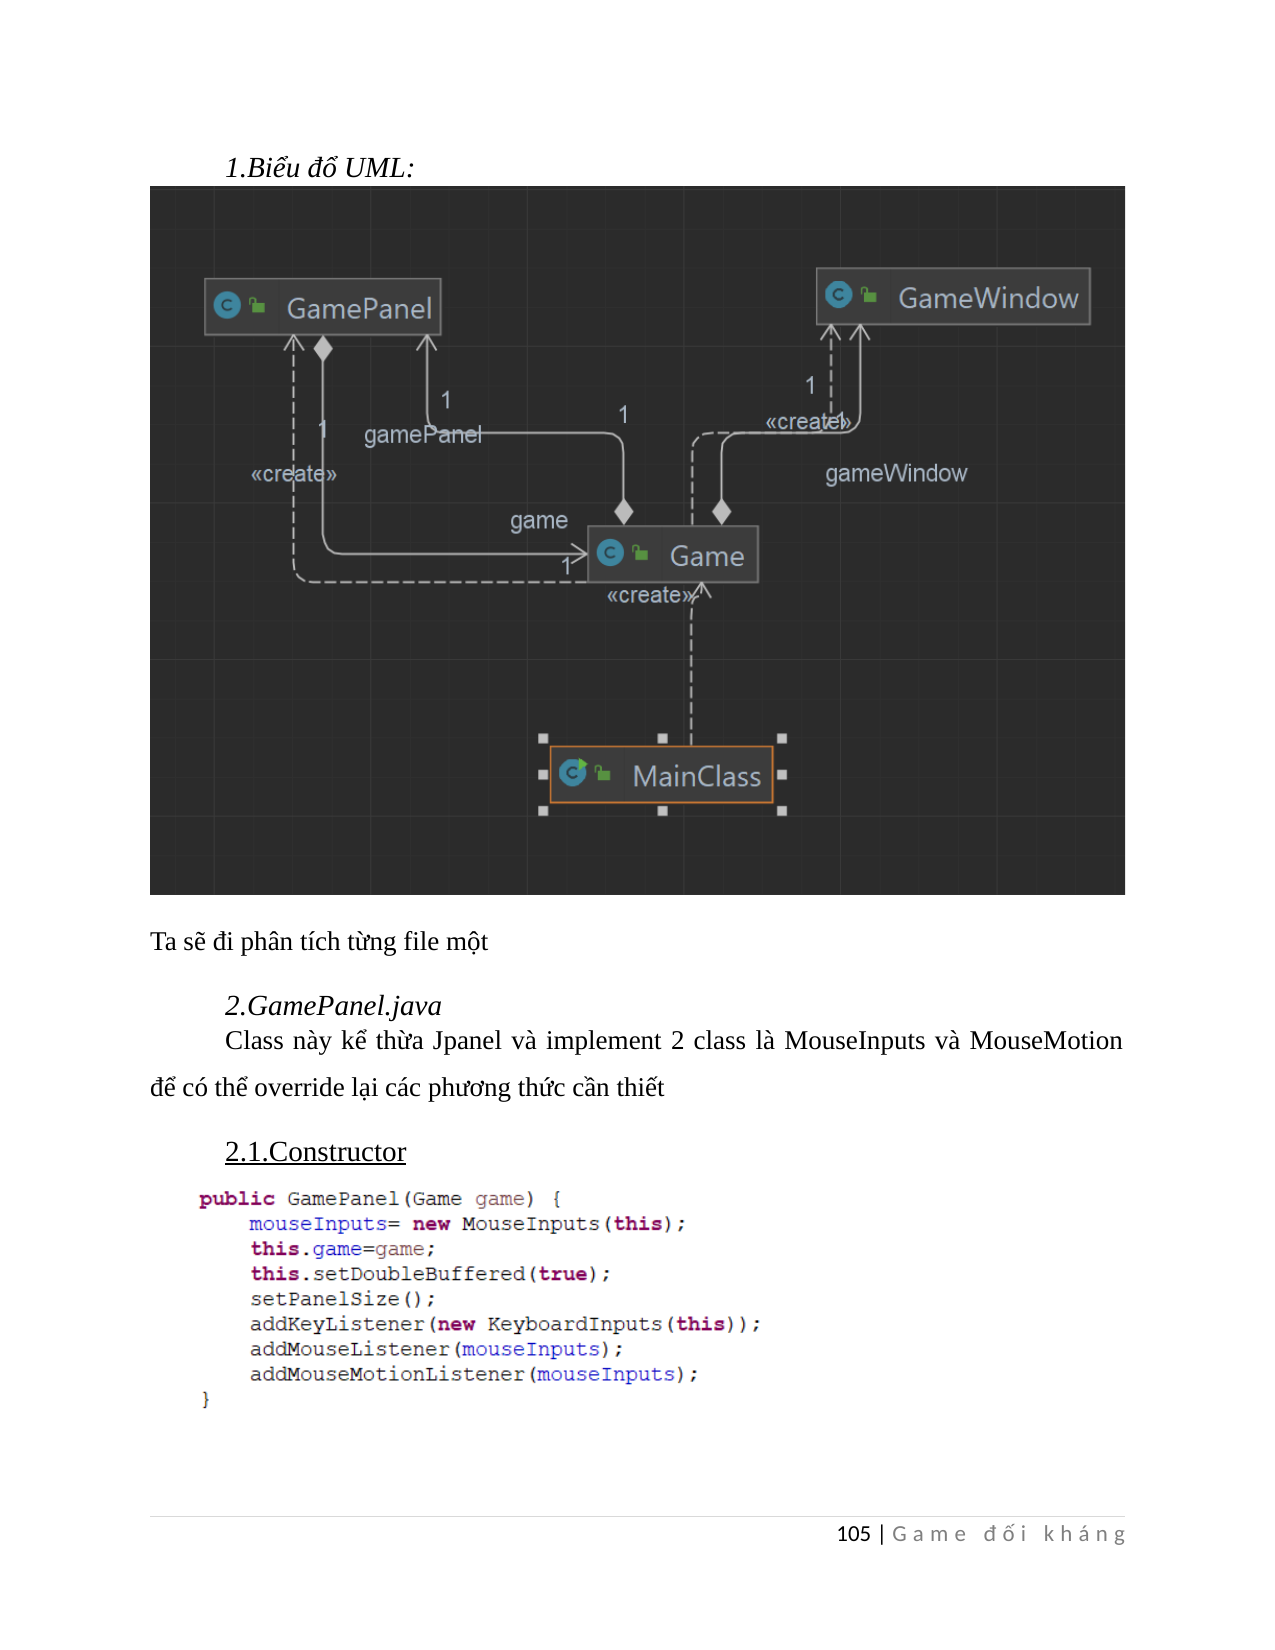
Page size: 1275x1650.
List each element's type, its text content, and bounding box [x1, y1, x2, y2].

subtitle 2.GamePanel.java [150, 988, 1125, 1022]
text Class này kể thừa Jpanel và implement 2 class là MouseInputs và MouseMotion để có thể override lại các phương thức cần thiết [150, 1024, 1125, 1102]
subtitle 1.Biểu đổ UML: [150, 150, 1125, 183]
picture [150, 186, 1125, 895]
subtitle 2.1.Constructor [150, 1134, 1125, 1168]
text Ta sẽ đi phân tích từng file một [150, 925, 1125, 956]
picture [150, 1170, 777, 1422]
